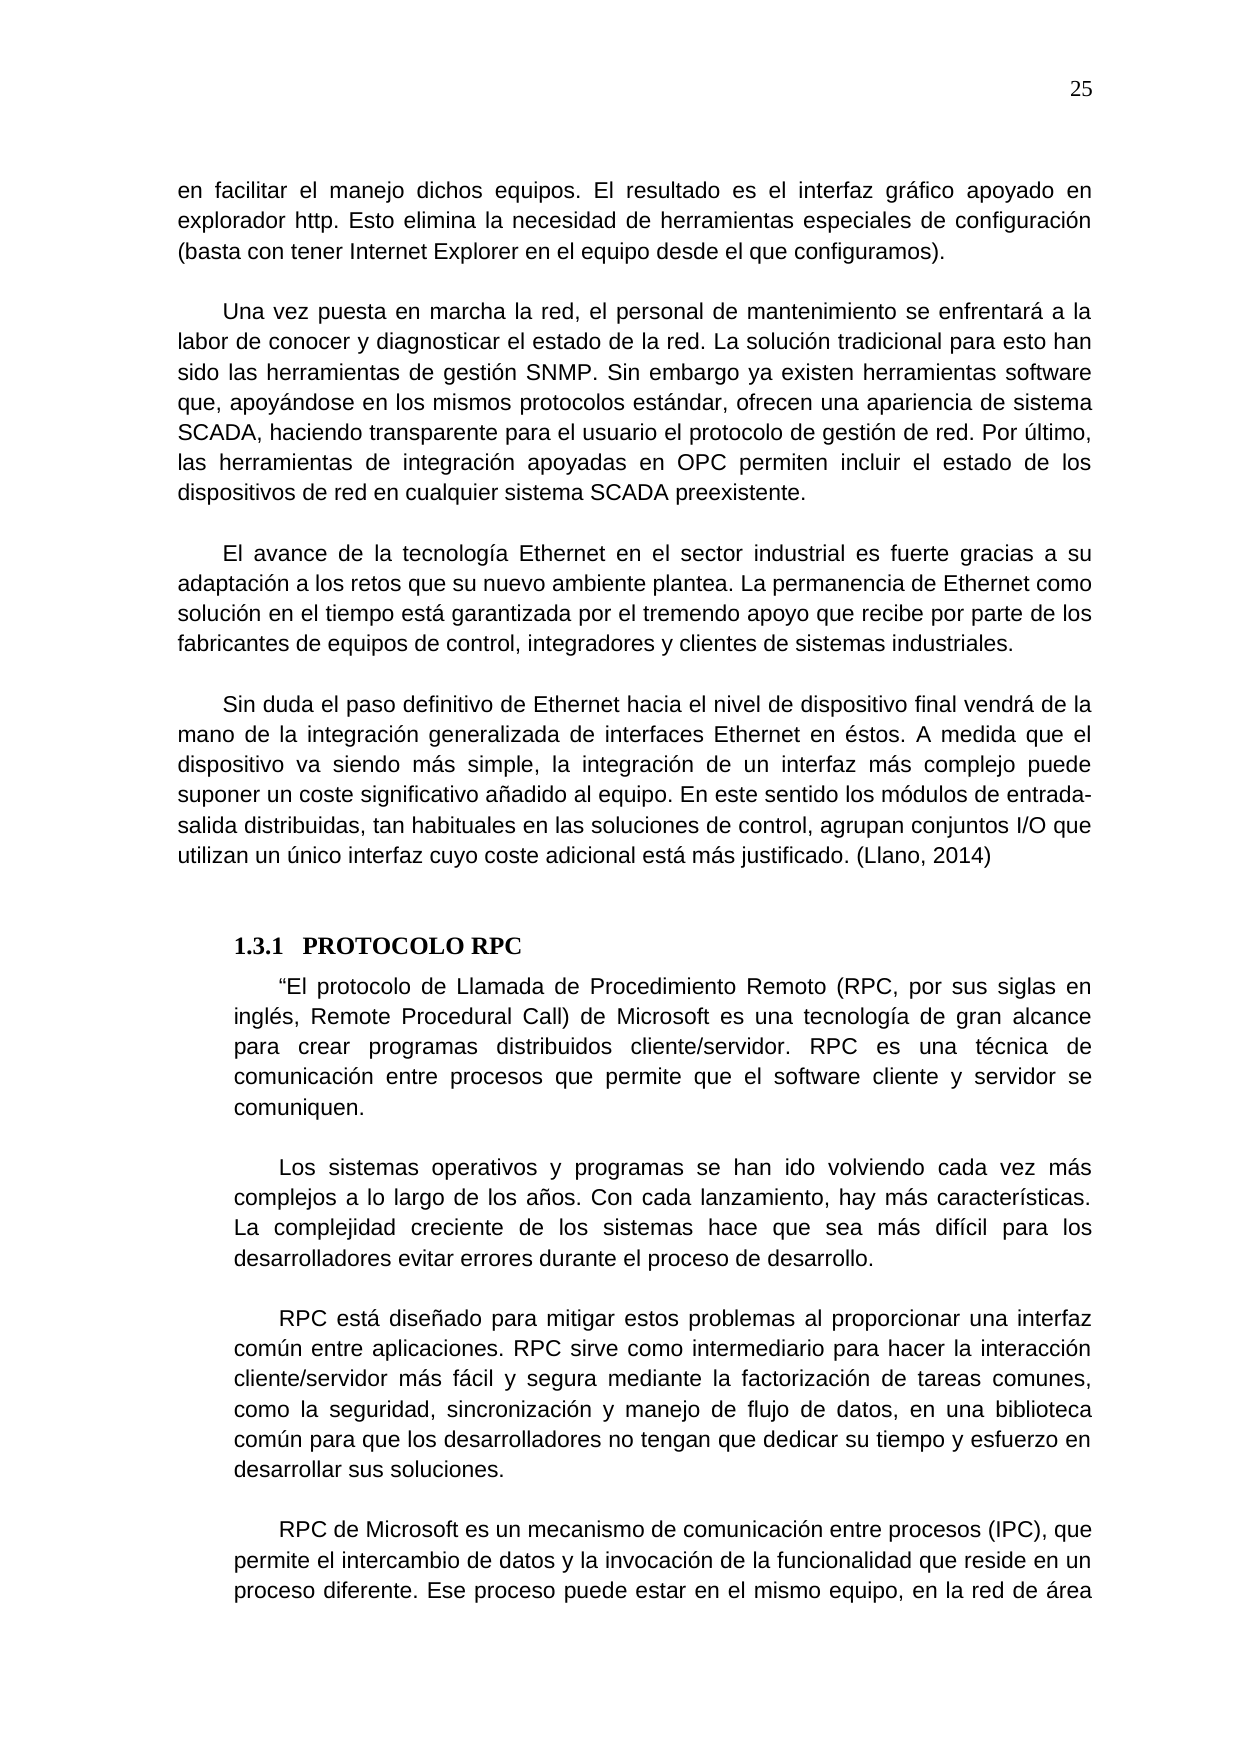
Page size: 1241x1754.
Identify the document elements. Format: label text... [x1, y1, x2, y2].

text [177, 177, 1092, 264]
text Los sistemas operativos y programas se han ido volviendo cada vez más complejos a lo largo de los años. Con cada lanzamiento, hay más características. La complejidad creciente de los sistemas hace que sea más difícil para los desarrolladores evitar errores durante el proceso de desarrollo. [233, 1154, 1092, 1271]
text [233, 1516, 1092, 1603]
text Sin duda el paso definitivo de Ethernet hacia el nivel de dispositivo final vendrá de la mano de la integración generalizada de interfaces Ethernet en éstos. A medida que el dispositivo va siendo más simple, la integración de un interfaz más complejo puede suponer un coste significativo añadido al equipo. En este sentido los módulos de entrada-salida distribuidas, tan habituales en las soluciones de control, agrupan conjuntos I/O que utilizan un único interfaz cuyo coste adicional está más justificado. [177, 691, 1092, 868]
text El avance de la tecnología Ethernet en el sector industrial es fuerte gracias a su adaptación a los retos que su nuevo ambiente plantea. La permanencia de Ethernet como solución en el tiempo está garantizada por el tremendo apoyo que recibe por parte de los fabricantes de equipos de control, integradores y clientes de sistemas industriales. [177, 540, 1092, 657]
text “El protocolo de Llamada de Procedimiento Remoto (RPC, por sus siglas en inglés, Remote Procedural Call) de Microsoft es una tecnología de gran alcance para crear programas distribuidos cliente/servidor. RPC es una técnica de comunicación entre procesos que permite que el software cliente y servidor se comuniquen. [233, 973, 1092, 1120]
text RPC está diseñado para mitigar estos problemas al proporcionar una interfaz común entre aplicaciones. RPC sirve como intermediario para hacer la interacción cliente/servidor más fácil y segura mediante la factorización de tareas comunes, como la seguridad, sincronización y manejo de flujo de datos, en una biblioteca común para que los desarrolladores no tengan que dedicar su tiempo y esfuerzo en desarrollar sus soluciones. [233, 1305, 1092, 1482]
text Una vez puesta en marcha la red, el personal de mantenimiento se enfrentará a la labor de conocer y diagnosticar el estado de la red. La solución tradicional para esto han sido las herramientas de gestión SNMP. Sin embargo ya existen herramientas software que, apoyándose en los mismos protocolos estándar, ofrecen una apariencia de sistema SCADA, haciendo transparente para el usuario el protocolo de gestión de red. Por último, las herramientas de integración apoyadas en OPC permiten incluir el estado de los dispositivos de red en cualquier sistema SCADA preexistente. [177, 298, 1092, 506]
text 1.3.1 PROTOCOLO RPC [177, 931, 1092, 960]
